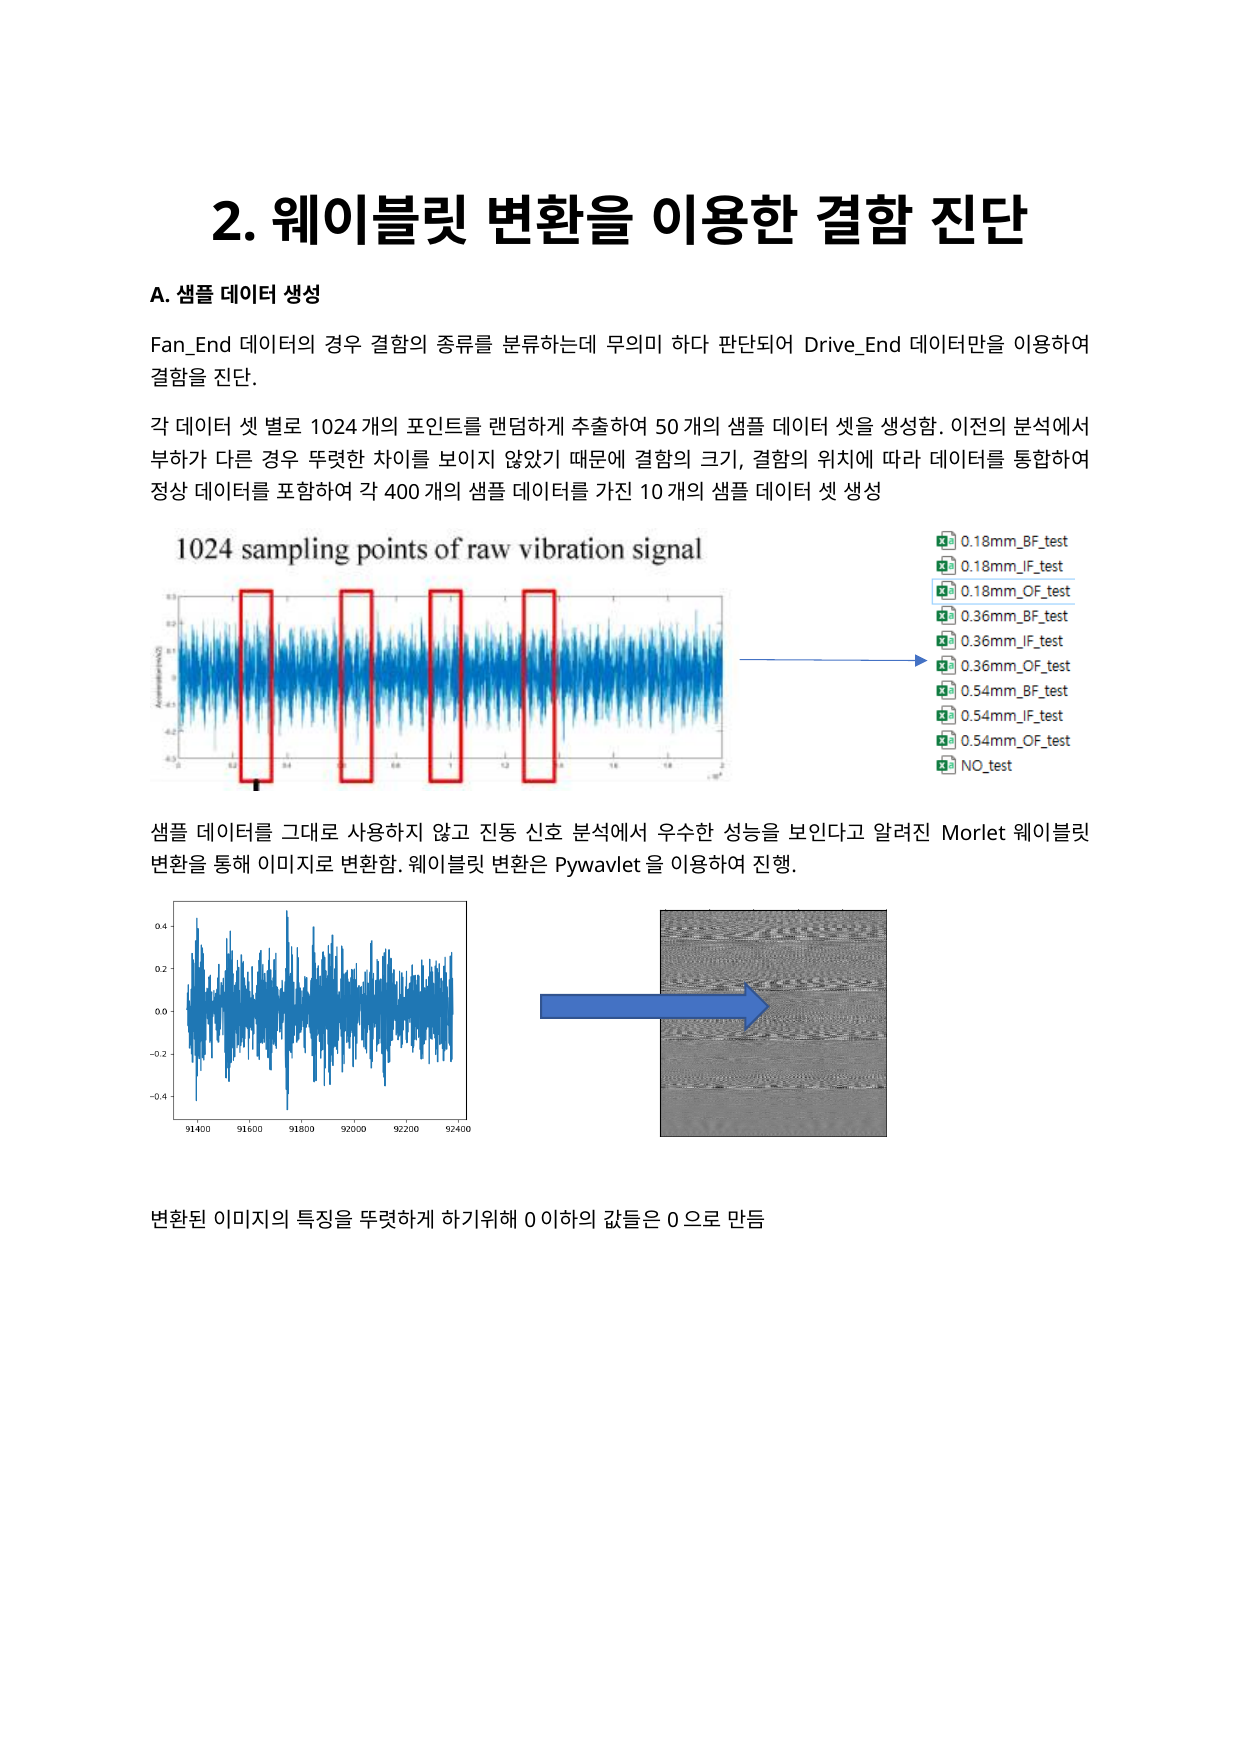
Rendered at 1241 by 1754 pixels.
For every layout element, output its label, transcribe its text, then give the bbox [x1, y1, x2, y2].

text 각 데이터 셋 별로 1024개의 포인트를 랜덤하게 추출하여 50개의 샘플 데이터 셋을 생성함. 이전의 분석에서 부하가 다른 경우 뚜렷한 차이를 보이지 않았기 때문에 결함의 크기, 결함의 위치에 따라 데이터를 통합하여 정상 데이터를 포함하여 각 400개의 샘플 데이터를 가진 10개의 샘플 데이터 셋 생성 [150, 410, 1090, 506]
picture [659, 909, 887, 1137]
text Fan_End 데이터의 경우 결함의 종류를 분류하는데 무의미 하다 판단되어 Drive_End 데이터만을 이용하여 결함을 진단. [150, 328, 1090, 391]
picture [927, 524, 1075, 797]
picture [150, 528, 740, 791]
text 샘플 데이터를 그대로 사용하지 않고 진동 신호 분석에서 우수한 성능을 보인다고 알려진 Morlet 웨이블릿 변환을 통해 이미지로 변환함. 웨이블릿 변환은 Pywavlet을 이용하여 진행. [150, 816, 1090, 879]
text 2. 웨이블릿 변환을 이용한 결함 진단 [150, 177, 1090, 256]
text A. 샘플 데이터 생성 [150, 279, 1090, 309]
text 변환된 이미지의 특징을 뚜렷하게 하기위해 0이하의 값들은 0으로 만듬 [150, 1203, 1090, 1233]
picture [150, 897, 473, 1137]
